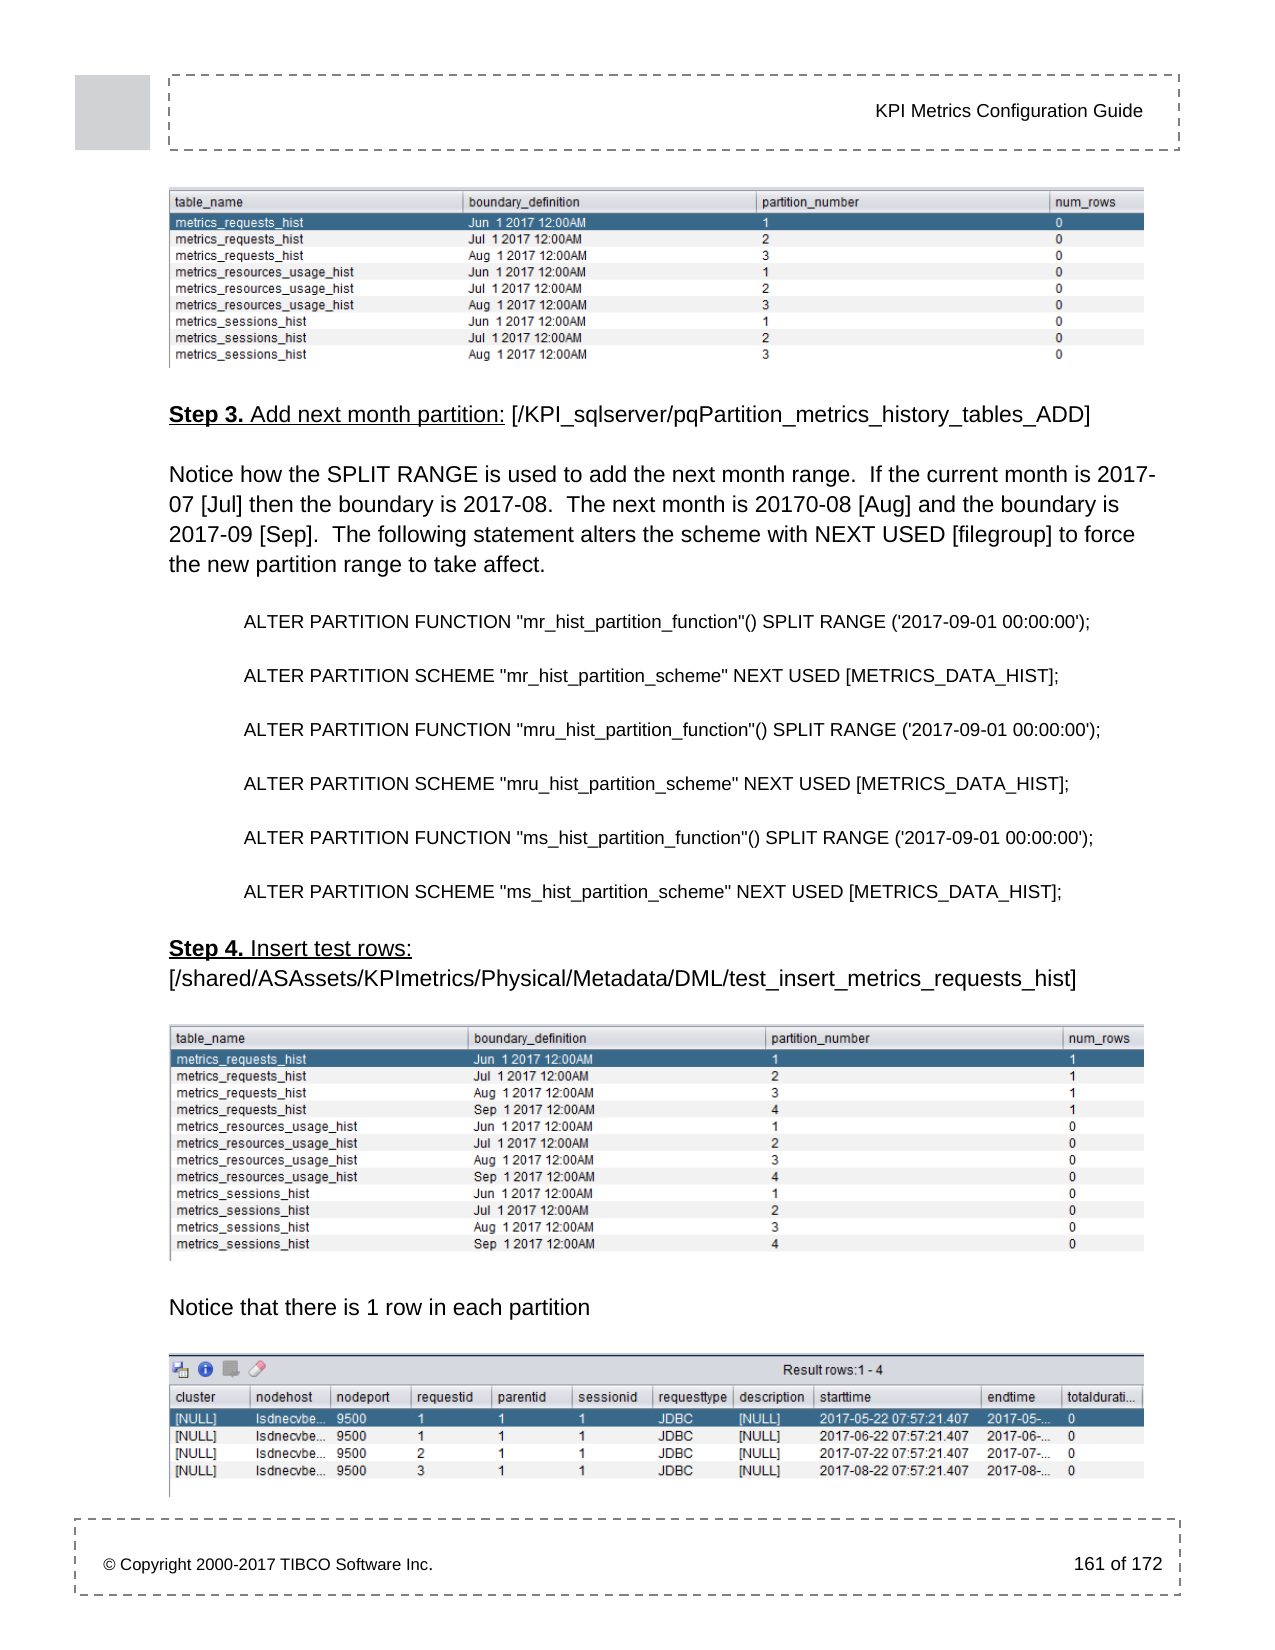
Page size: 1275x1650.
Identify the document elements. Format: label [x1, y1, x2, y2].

picture [168, 1353, 1144, 1497]
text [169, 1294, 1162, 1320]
picture [168, 1024, 1144, 1261]
picture [168, 187, 1144, 368]
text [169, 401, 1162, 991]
